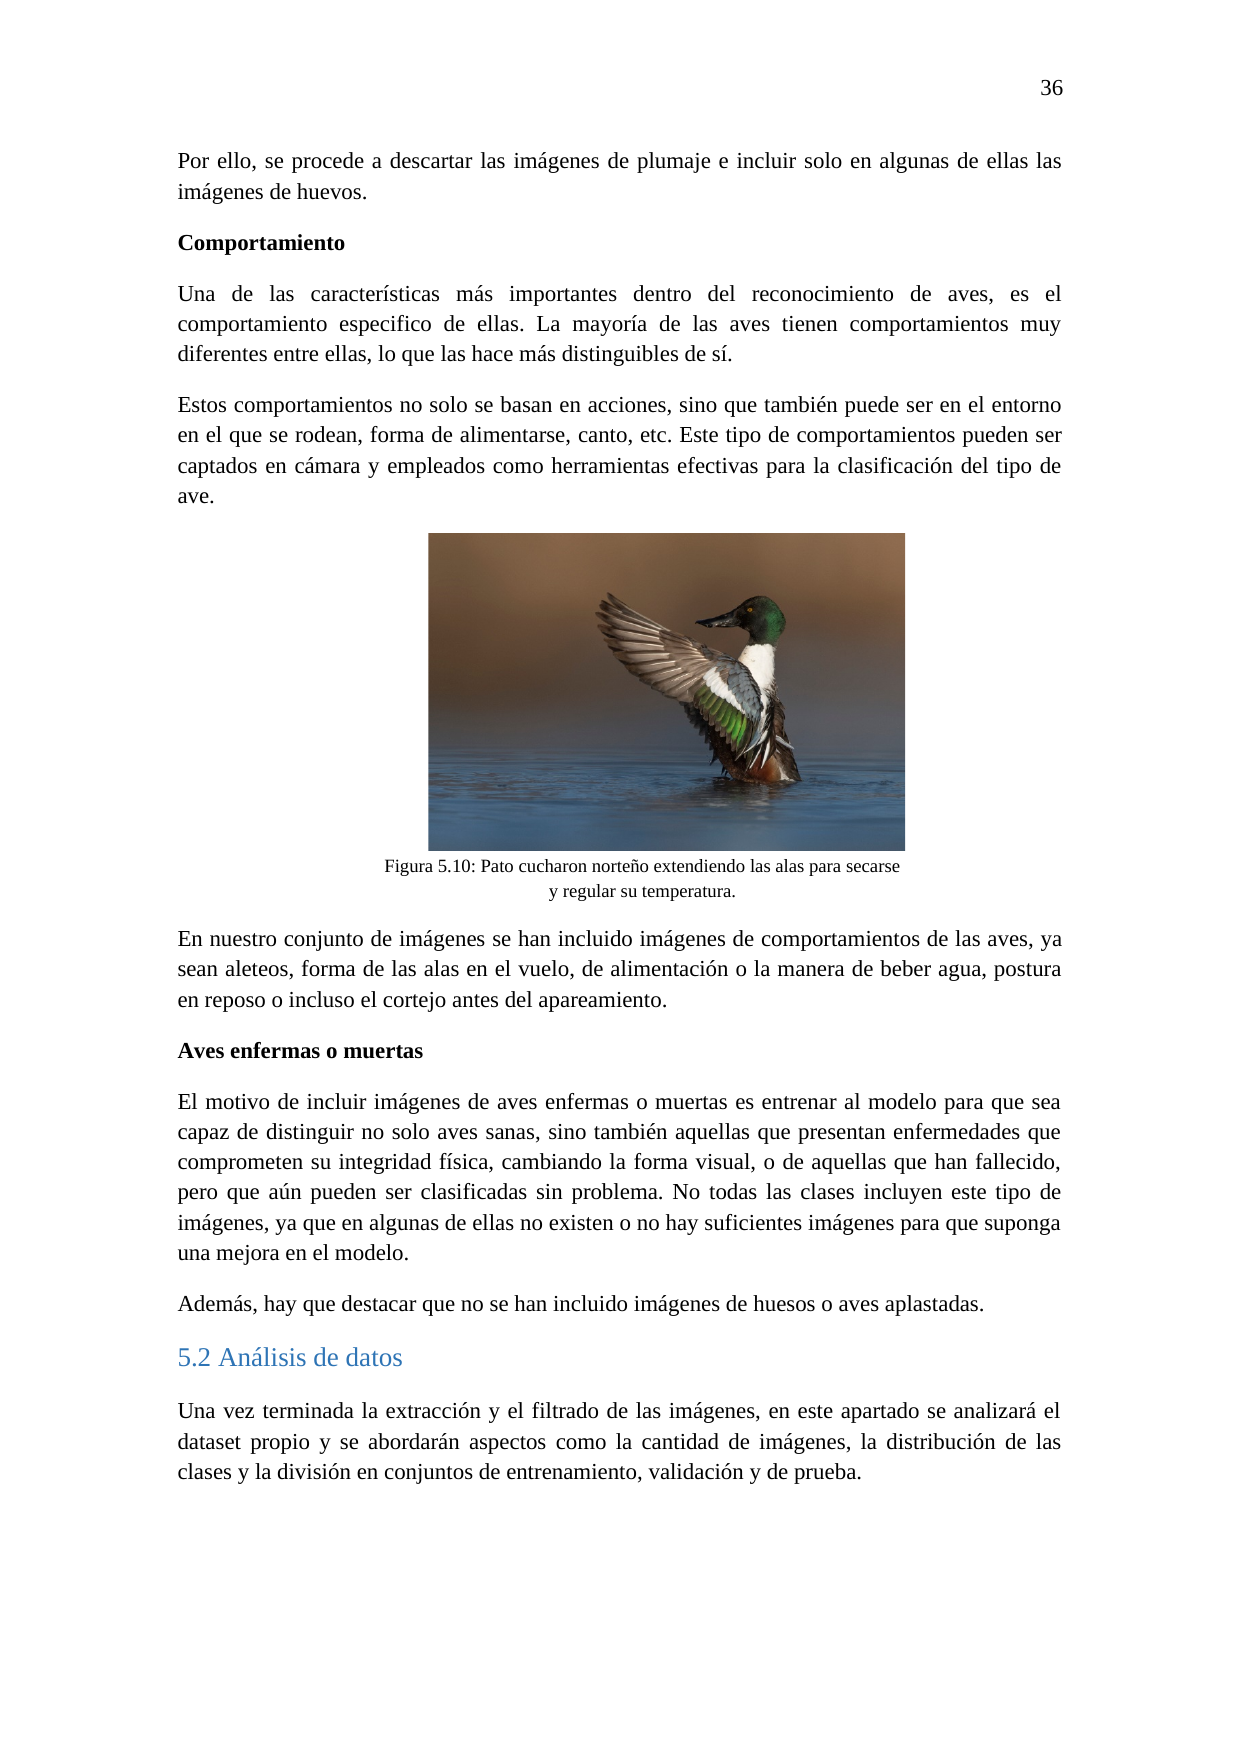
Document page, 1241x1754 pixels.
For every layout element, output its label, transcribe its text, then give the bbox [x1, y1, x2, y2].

text Por ello, se procede a descartar las imágenes de plumaje e incluir solo en algunas de ellas las imágenes de huevos. [177, 148, 1063, 204]
text Comportamiento [177, 229, 1063, 255]
subtitle 5.2 Análisis de datos [177, 1341, 1063, 1372]
text Figura 5.10: Pato cucharon norteño extendiendo las alas para secarse y regular su temperatura. [384, 855, 901, 901]
text Aves enfermas o muertas [177, 1037, 1063, 1063]
text Una vez terminada la extracción y el filtrado de las imágenes, en este apartado se analizará el dataset propio y se abordarán aspectos como la cantidad de imágenes, la distribución de las clases y la división en conjuntos de entrenamiento, validación y de prueba. [177, 1397, 1063, 1484]
picture [428, 533, 906, 851]
text Estos comportamientos no solo se basan en acciones, sino que también puede ser en el entorno en el que se rodean, forma de alimentarse, canto, etc. Este tipo de comportamientos pueden ser captados en cámara y empleados como herramientas efectivas para la clasificación del tipo de ave. [177, 391, 1063, 508]
text En nuestro conjunto de imágenes se han incluido imágenes de comportamientos de las aves, ya sean aleteos, forma de las alas en el vuelo, de alimentación o la manera de beber agua, postura en reposo o incluso el cortejo antes del apareamiento. [177, 925, 1063, 1012]
text Una de las características más importantes dentro del reconocimiento de aves, es el comportamiento especifico de ellas. La mayoría de las aves tienen comportamientos muy diferentes entre ellas, lo que las hace más distinguibles de sí. [177, 280, 1063, 367]
text Además, hay que destacar que no se han incluido imágenes de huesos o aves aplastadas. [177, 1290, 1063, 1316]
text El motivo de incluir imágenes de aves enfermas o muertas es entrenar al modelo para que sea capaz de distinguir no solo aves sanas, sino también aquellas que presentan enfermedades que comprometen su integridad física, cambiando la forma visual, o de aquellas que han fallecido, pero que aún pueden ser clasificadas sin problema. No todas las clases incluyen este tipo de imágenes, ya que en algunas de ellas no existen o no hay suficientes imágenes para que suponga una mejora en el modelo. [177, 1088, 1063, 1265]
